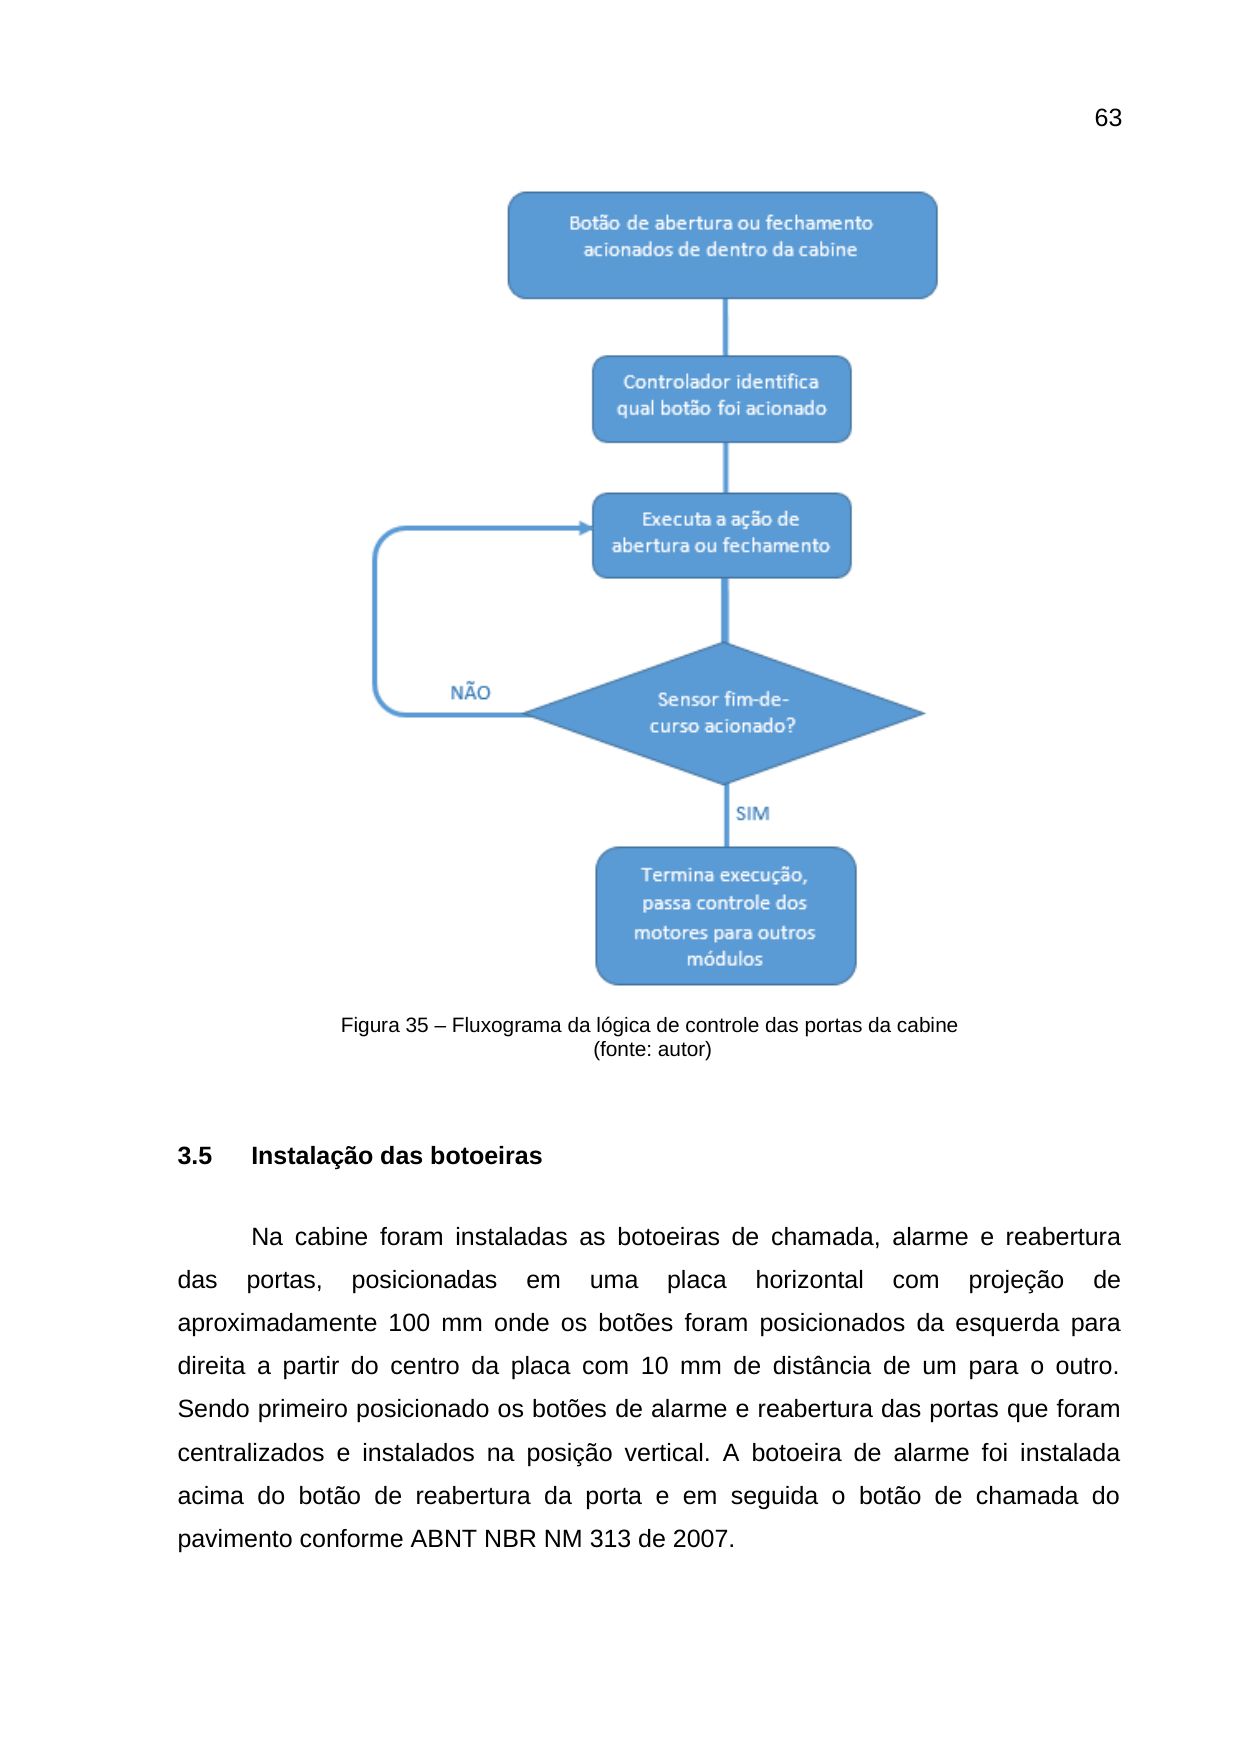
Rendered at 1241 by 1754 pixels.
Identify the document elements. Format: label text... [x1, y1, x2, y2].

picture [351, 177, 948, 999]
subtitle Instalação das botoeiras [177, 1141, 1122, 1170]
text (fonte: autor) [177, 1037, 1122, 1061]
text Na cabine foram instaladas as botoeiras de chamada, alarme e reabertura das portas, posicionadas em uma placa horizontal com projeção de aproximadamente 100 mm onde os botões foram posicionados da esquerda para direita a partir do centro da placa com 10 mm de distância de um para o outro. Sendo primeiro posicionado os botões de alarme e reabertura das portas que foram centralizados e instalados na posição vertical. A botoeira de alarme foi instalada acima do botão de reabertura da porta e em seguida o botão de chamada do pavimento conforme ABNT NBR NM 313 de 2007. [177, 1222, 1122, 1553]
